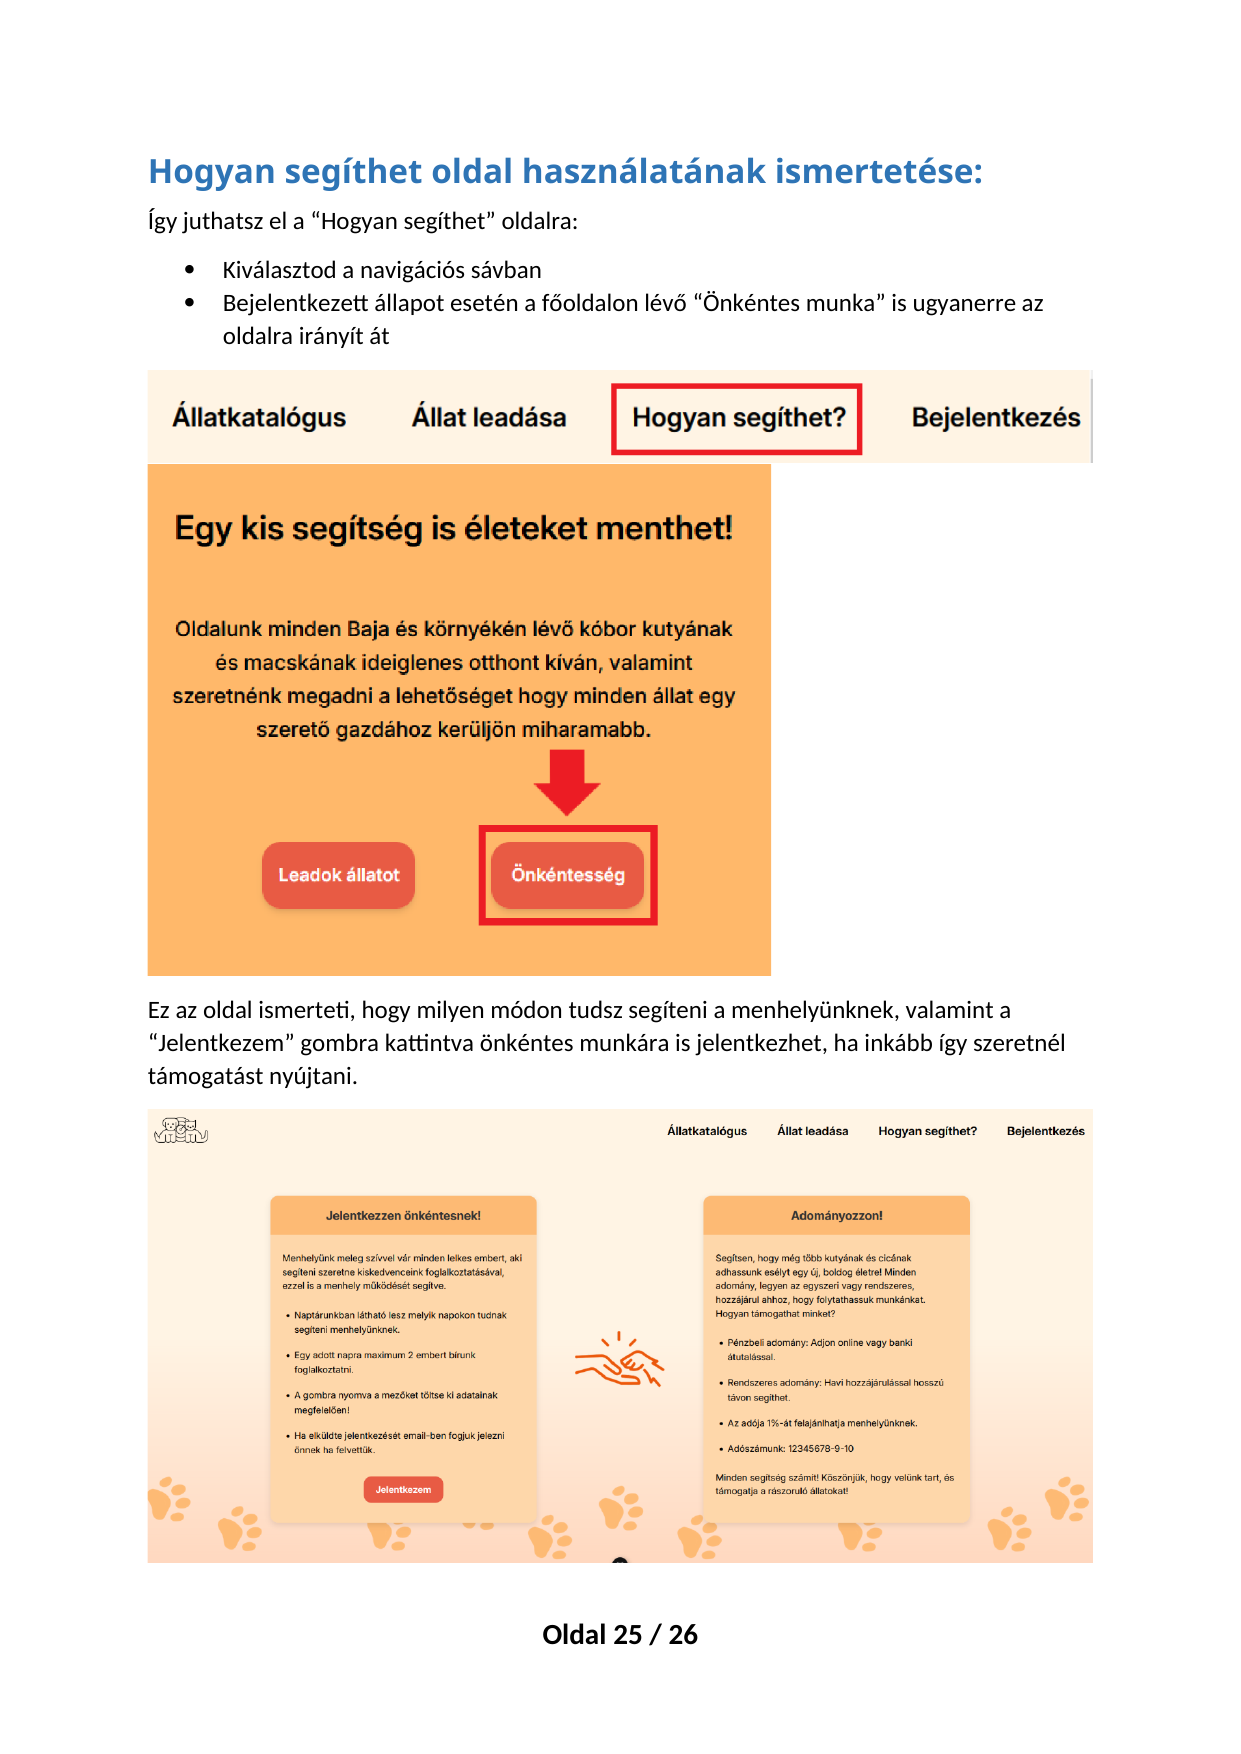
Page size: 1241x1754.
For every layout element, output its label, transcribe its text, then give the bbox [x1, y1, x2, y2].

picture [147, 370, 1093, 463]
text Ez az oldal ismerteti, hogy milyen módon tudsz segíteni a menhelyünknek, valamint a “Jelentkezem” gombra kattintva önkéntes munkára is jelentkezhet, ha inkább így szeretnél támogatást nyújtani. [148, 994, 1092, 1091]
list Kiválasztod a navigációs sávban [185, 254, 1092, 285]
picture [147, 464, 772, 976]
picture [147, 1109, 1093, 1563]
subtitle Hogyan segíthet oldal használatának ismertetése: [148, 148, 1092, 193]
list Bejelentkezett állapot esetén a főoldalon lévő “Önkéntes munka” is ugyanerre az oldalra irányít át [185, 287, 1092, 351]
text Így juthatsz el a “Hogyan segíthet” oldalra: [148, 205, 1092, 236]
